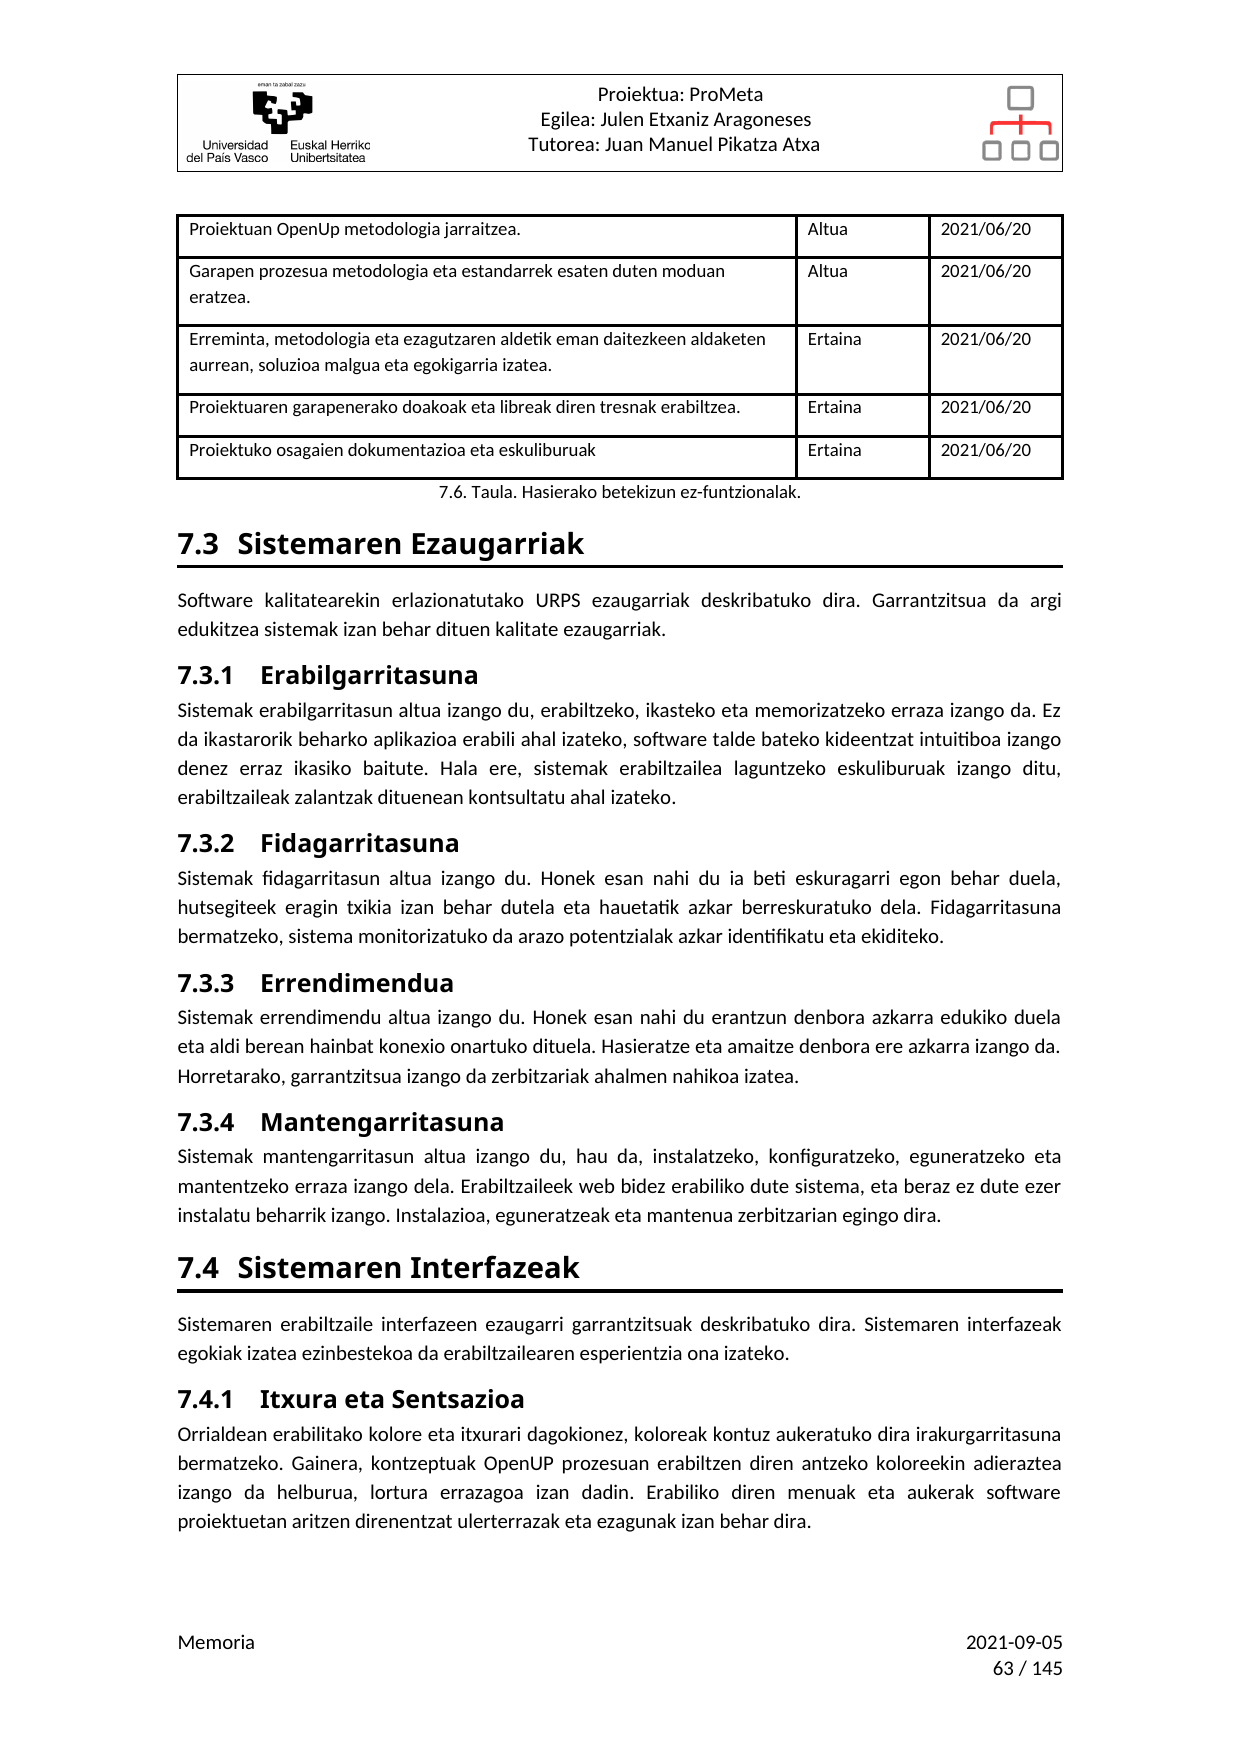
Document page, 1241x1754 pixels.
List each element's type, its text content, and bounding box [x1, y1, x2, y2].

subtitle Itxura eta Sentsazioa [177, 1382, 1063, 1416]
text Sistemak erabilgarritasun altua izango du, erabiltzeko, ikasteko eta memorizatzeko erraza izango da. Ez da ikastarorik beharko aplikazioa erabili ahal izateko, software talde bateko kideentzat intuitiboa izango denez erraz ikasiko baitute. Hala ere, sistemak erabiltzailea laguntzeko eskuliburuak izango ditu, erabiltzaileak zalantzak dituenean kontsultatu ahal izateko. [177, 697, 1063, 810]
table_cell Proiektuaren garapenerako doakoak eta libreak diren tresnak erabiltzea. [179, 396, 795, 435]
table_cell Erreminta, metodologia eta ezagutzaren aldetik eman daitezkeen aldaketen aurrean, soluzioa malgua eta egokigarria izatea. [179, 327, 795, 393]
subtitle Erabilgarritasuna [177, 658, 1063, 692]
text Software kalitatearekin erlazionatutako URPS ezaugarriak deskribatuko dira. Garrantzitsua da argi edukitzea sistemak izan behar dituen kalitate ezaugarriak. [177, 587, 1063, 642]
subtitle Mantengarritasuna [177, 1104, 1063, 1138]
table_cell Altua [798, 217, 928, 256]
subtitle Errendimendua [177, 965, 1063, 999]
table_cell Proiektuko osagaien dokumentazioa eta eskuliburuak [179, 438, 795, 477]
table_cell 2021/06/20 [931, 438, 1061, 477]
subtitle Sistemaren Interfazeak [177, 1248, 1063, 1289]
text Sistemaren erabiltzaile interfazeen ezaugarri garrantzitsuak deskribatuko dira. Sistemaren interfazeak egokiak izatea ezinbestekoa da erabiltzailearen esperientzia ona izateko. [177, 1311, 1063, 1366]
table_cell 2021/06/20 [931, 217, 1061, 256]
subtitle Sistemaren Ezaugarriak [177, 524, 1063, 565]
picture [978, 80, 1060, 162]
text Sistemak mantengarritasun altua izango du, hau da, instalatzeko, konfiguratzeko, eguneratzeko eta mantentzeko erraza izango dela. Erabiltzaileek web bidez erabiliko dute sistema, eta beraz ez dute ezer instalatu beharrik izango. Instalazioa, eguneratzeak eta mantenua zerbitzarian egingo dira. [177, 1144, 1063, 1227]
table_cell 2021/06/20 [931, 327, 1061, 393]
text Sistemak errendimendu altua izango du. Honek esan nahi du erantzun denbora azkarra edukiko duela eta aldi berean hainbat konexio onartuko dituela. Hasieratze eta amaitze denbora ere azkarra izango da. Horretarako, garrantzitsua izango da zerbitzariak ahalmen nahikoa izatea. [177, 1004, 1063, 1088]
table_cell Ertaina [798, 438, 928, 477]
text Sistemak fidagarritasun altua izango du. Honek esan nahi du ia beti eskuragarri egon behar duela, hutsegiteek eragin txikia izan behar dutela eta hauetatik azkar berreskuratuko dela. Fidagarritasuna bermatzeko, sistema monitorizatuko da arazo potentzialak azkar identifikatu eta ekiditeko. [177, 865, 1063, 949]
subtitle Fidagarritasuna [177, 826, 1063, 860]
table_cell Proiektuan OpenUp metodologia jarraitzea. [179, 217, 795, 256]
table_cell Ertaina [798, 327, 928, 393]
table_cell Ertaina [798, 396, 928, 435]
table_cell Garapen prozesua metodologia eta estandarrek esaten duten moduan eratzea. [179, 259, 795, 324]
table_cell 2021/06/20 [931, 259, 1061, 324]
text Orrialdean erabilitako kolore eta itxurari dagokionez, koloreak kontuz aukeratuko dira irakurgarritasuna bermatzeko. Gainera, kontzeptuak OpenUP prozesuan erabiltzen diren antzeko koloreekin adieraztea izango da helburua, lortura errazagoa izan dadin. Erabiliko diren menuak eta aukerak software proiektuetan aritzen direnentzat ulerterrazak eta ezagunak izan behar dira. [177, 1421, 1063, 1534]
table_cell Altua [798, 259, 928, 324]
picture [182, 81, 370, 162]
table_cell 2021/06/20 [931, 396, 1061, 435]
